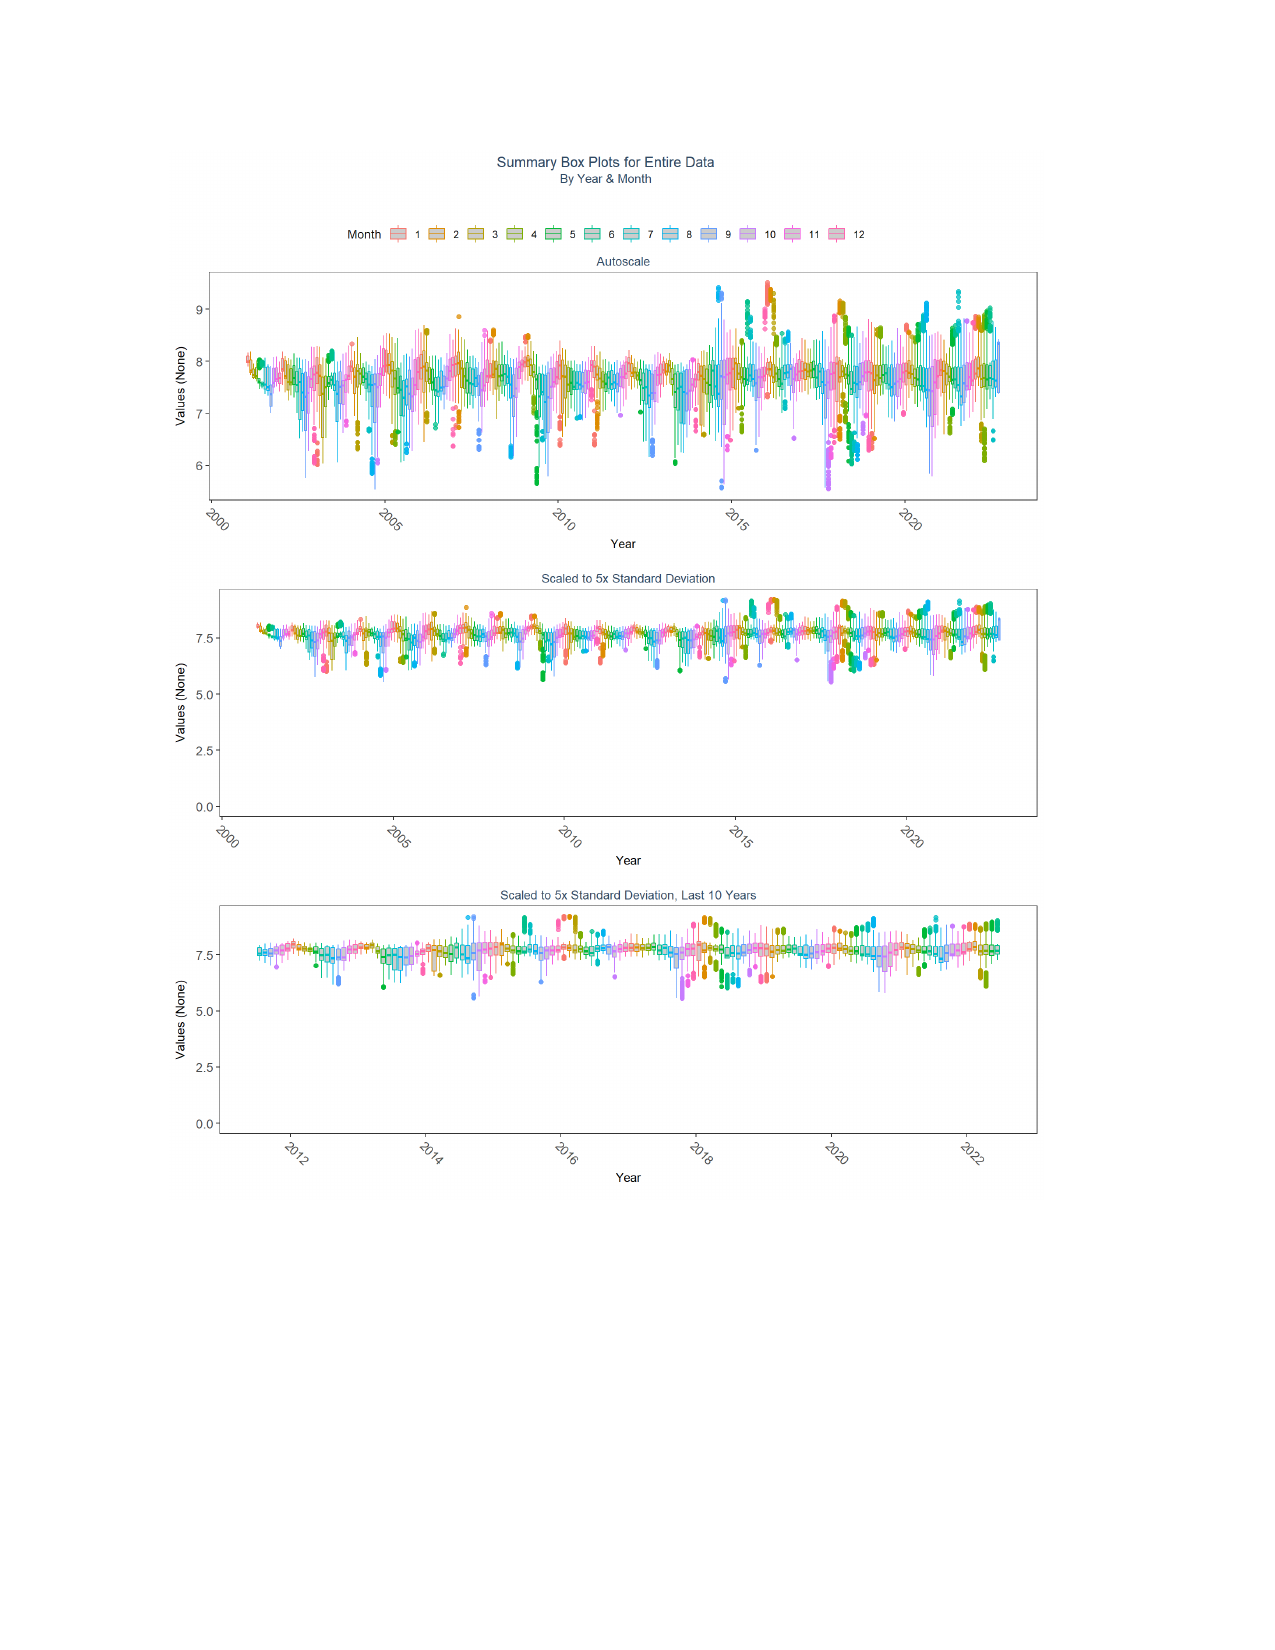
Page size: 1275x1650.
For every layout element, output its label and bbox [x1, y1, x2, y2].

picture [168, 150, 1044, 1200]
